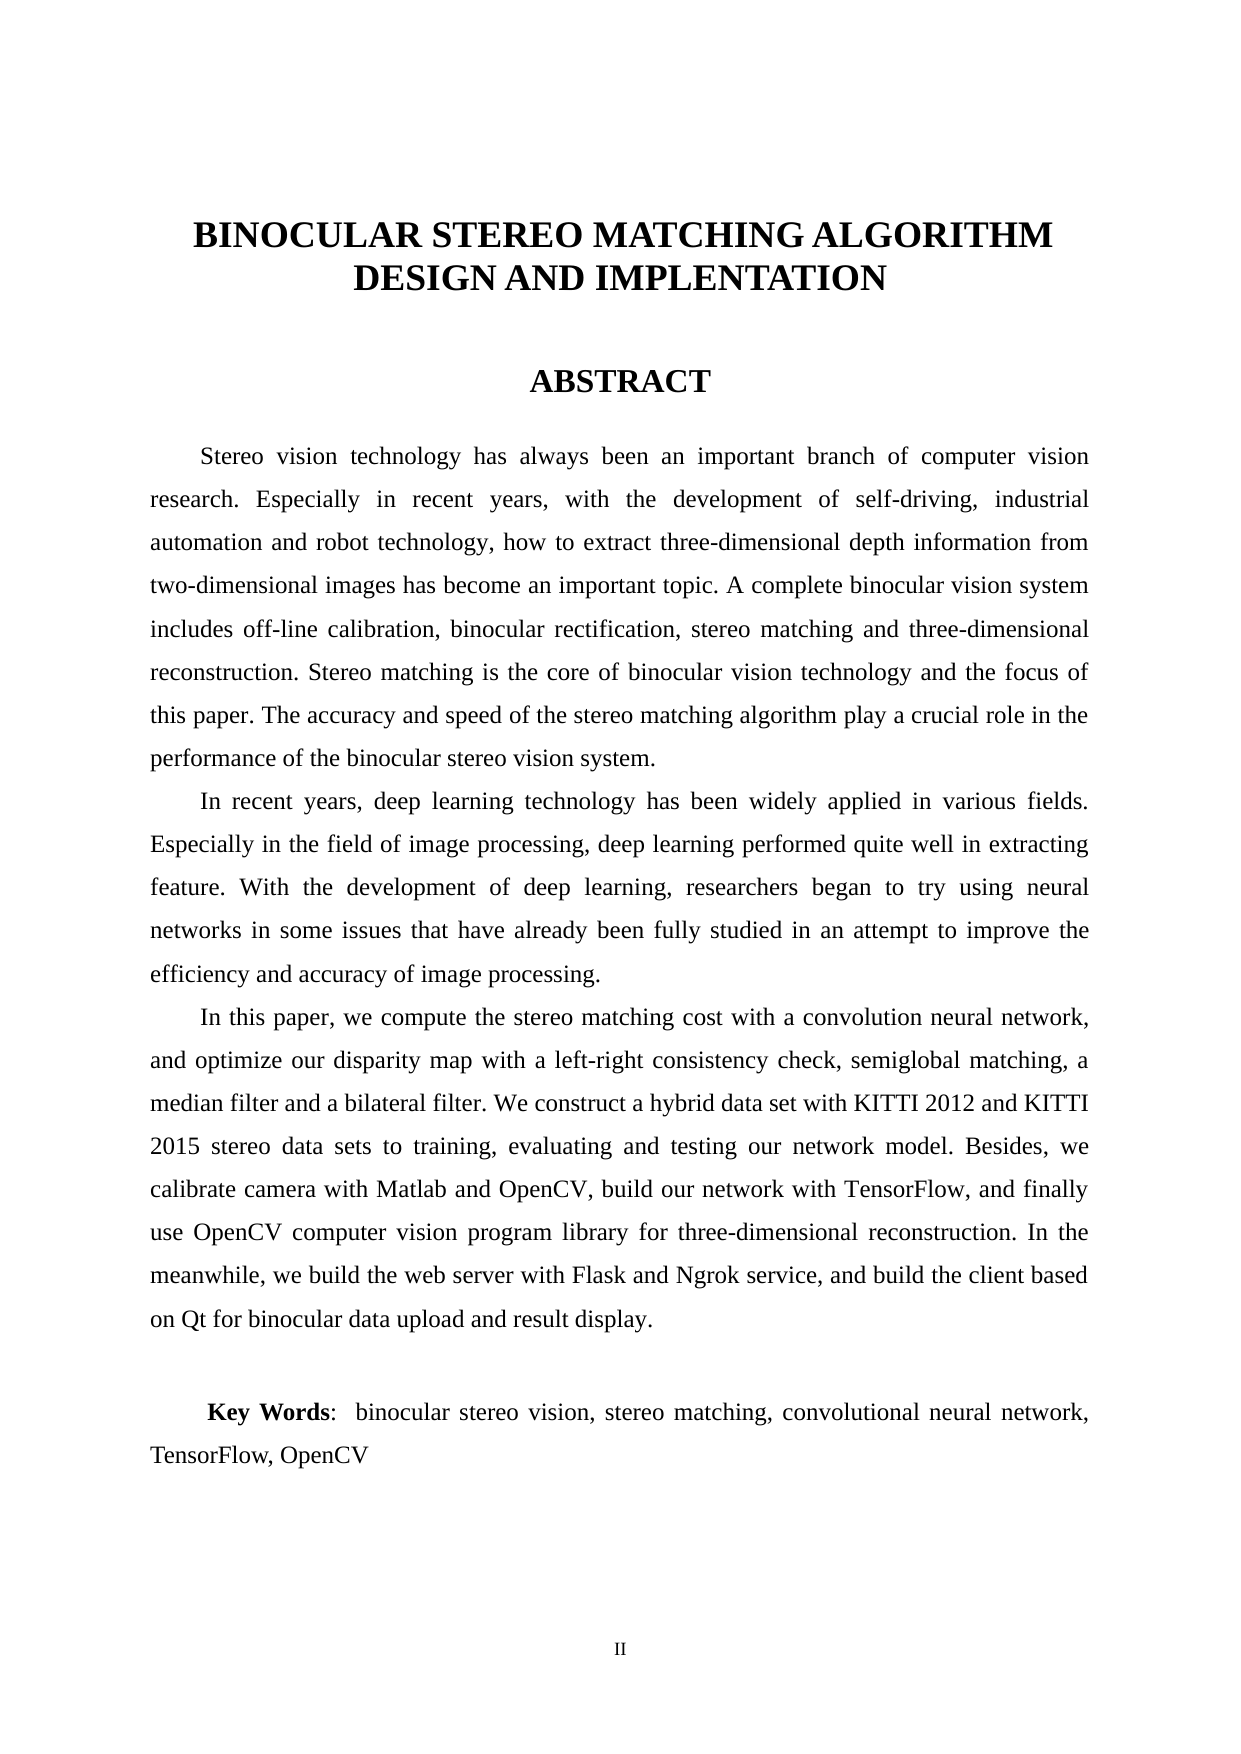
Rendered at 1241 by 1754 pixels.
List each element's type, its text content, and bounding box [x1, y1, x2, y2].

text BINOCULAR STEREO MATCHING ALGORITHM DESIGN AND IMPLENTATION [150, 212, 1090, 299]
text In recent years, deep learning technology has been widely applied in various fields. Especially in the field of image processing, deep learning performed quite well in extracting feature. With the development of deep learning, researchers began to try using neural networks in some issues that have already been fully studied in an attempt to improve the efficiency and accuracy of image processing. [150, 786, 1090, 987]
text In this paper, we compute the stereo matching cost with a convolution neural network, and optimize our disparity map with a left-right consistency check, semiglobal matching, a median filter and a bilateral filter. We construct a hybrid data set with KITTI 2012 and KITTI 2015 stereo data sets to training, evaluating and testing our network model. Besides, we calibrate camera with Matlab and OpenCV, build our network with TensorFlow, and finally use OpenCV computer vision program library for three-dimensional reconstruction. In the meanwhile, we build the web server with Flask and Ngrok service, and build the client based on Qt for binocular data upload and result display. [150, 1002, 1090, 1332]
text Stereo vision technology has always been an important branch of computer vision research. Especially in recent years, with the development of self-driving, industrial automation and robot technology, how to extract three-dimensional depth information from two-dimensional images has become an important topic. A complete binocular vision system includes off-line calibration, binocular rectification, stereo matching and three-dimensional reconstruction. Stereo matching is the core of binocular vision technology and the focus of this paper. The accuracy and speed of the stereo matching algorithm play a crucial role in the performance of the binocular stereo vision system. [150, 441, 1090, 772]
subtitle ABSTRACT [150, 361, 1090, 399]
text Key Words: binocular stereo vision, stereo matching, convolutional neural network, TensorFlow, OpenCV [150, 1397, 1090, 1469]
